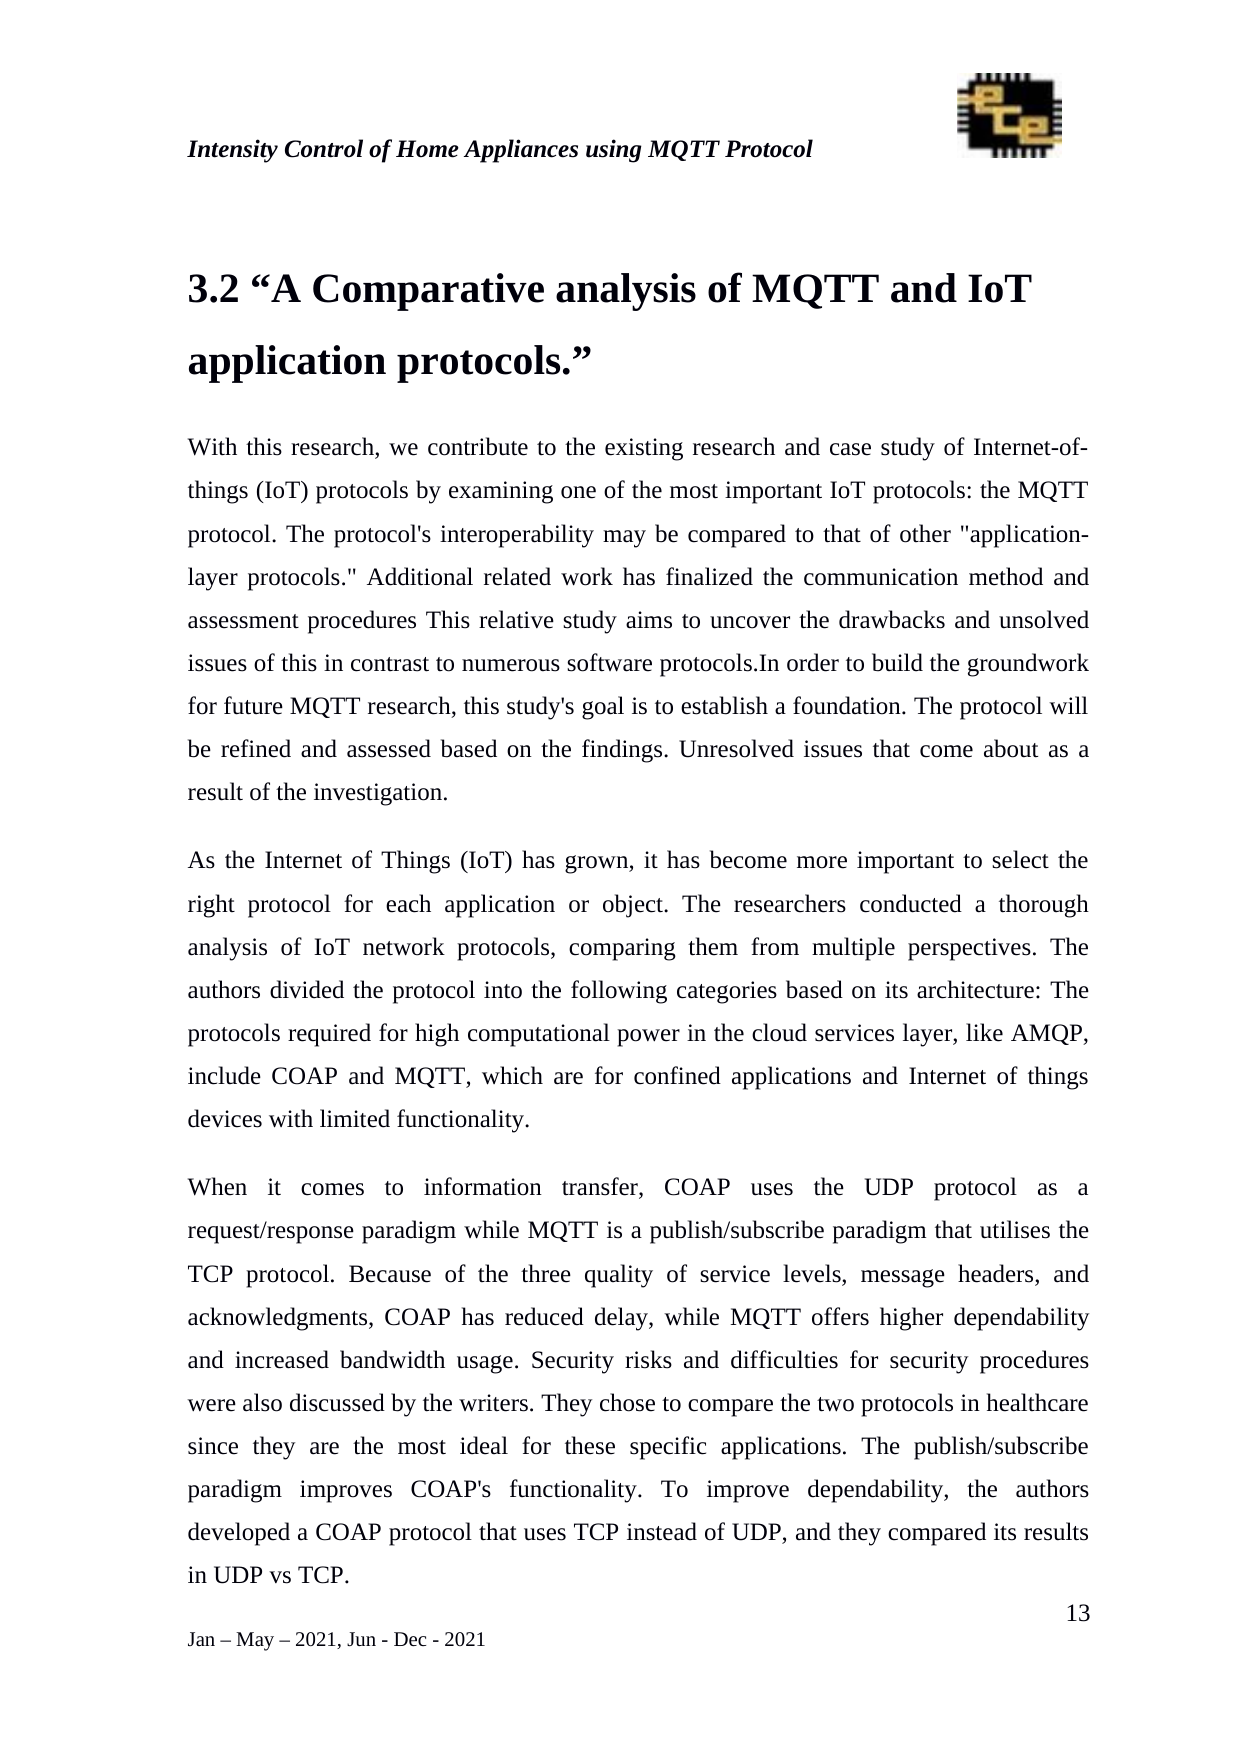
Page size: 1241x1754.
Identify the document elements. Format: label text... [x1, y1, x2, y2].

text 3.2 “A Comparative analysis of MQTT and IoT [187, 264, 1090, 312]
text As the Internet of Things (IoT) has grown, it has become more important to select the right protocol for each application or object. The researchers conducted a thorough analysis of IoT network protocols, comparing them from multiple perspectives. The authors divided the protocol into the following categories based on its architecture: The protocols required for high computational power in the cloud services layer, like AMQP, include COAP and MQTT, which are for confined applications and Internet of things devices with limited functionality. [187, 846, 1090, 1133]
text When it comes to information transfer, COAP uses the UDP protocol as a request/response paradigm while MQTT is a publish/subscribe paradigm that utilises the TCP protocol. Because of the three quality of service levels, message headers, and acknowledgments, COAP has reduced delay, while MQTT offers higher dependability and increased bandwidth usage. Security risks and difficulties for security procedures were also discussed by the writers. They chose to compare the two protocols in healthcare since they are the most ideal for these specific applications. The publish/subscribe paradigm improves COAP's functionality. To improve dependability, the authors developed a COAP protocol that uses TCP instead of UDP, and they compared its results in UDP vs TCP. [187, 1172, 1090, 1589]
picture [957, 73, 1062, 158]
text With this research, we contribute to the existing research and case study of Internet-of-things (IoT) protocols by examining one of the most important IoT protocols: the MQTT protocol. The protocol's interoperability may be compared to that of other "application-layer protocols." Additional related work has finalized the communication method and assessment procedures This relative study aims to uncover the drawbacks and unsolved issues of this in contrast to numerous software protocols.In order to build the groundwork for future MQTT research, this study's goal is to establish a foundation. The protocol will be refined and assessed based on the findings. Unresolved issues that come about as a result of the investigation. [187, 432, 1090, 806]
text application protocols.” [187, 336, 1090, 383]
